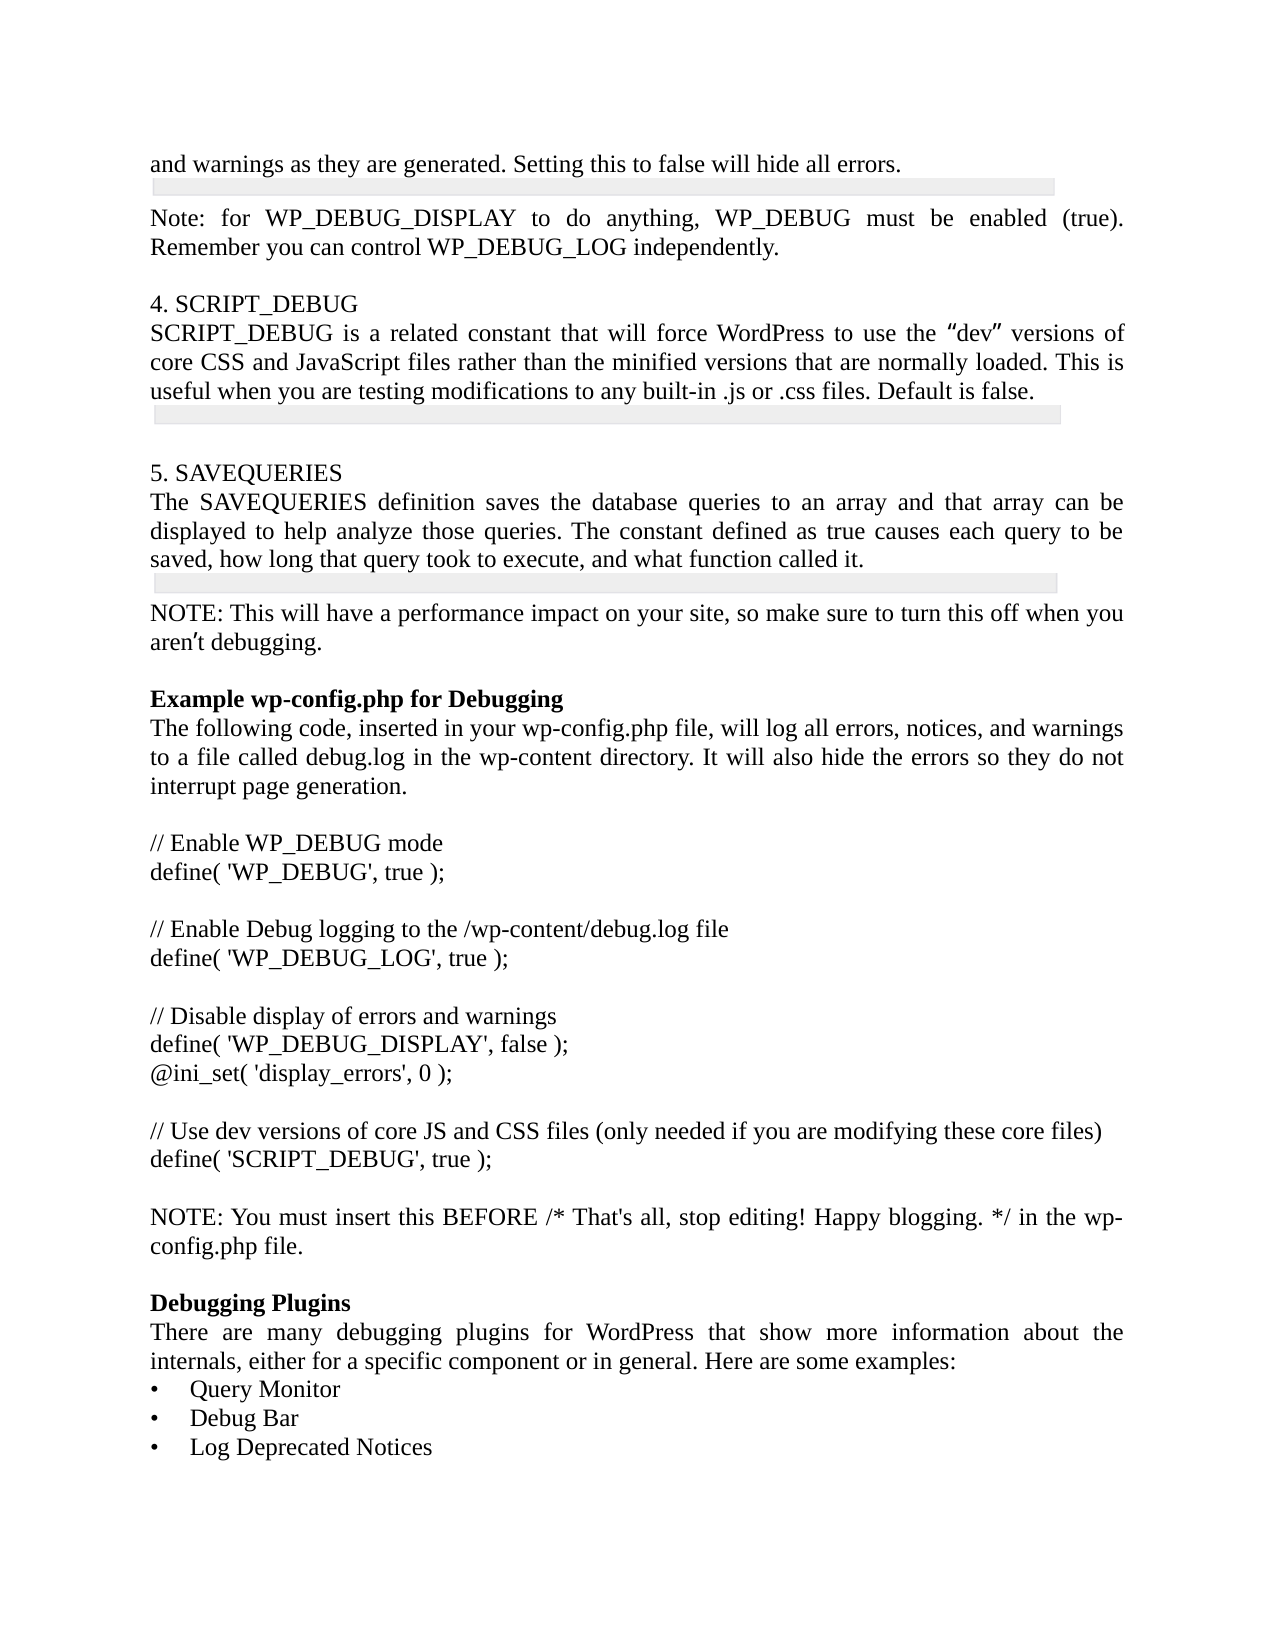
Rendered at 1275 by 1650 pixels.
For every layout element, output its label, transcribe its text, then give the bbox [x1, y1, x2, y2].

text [150, 150, 1125, 179]
text define( 'SCRIPT_DEBUG', true ); [150, 1145, 1125, 1174]
text define( 'WP_DEBUG', true ); [150, 857, 1125, 886]
text 5. SAVEQUERIES [150, 459, 1125, 487]
text The SAVEQUERIES definition saves the database queries to an array and that array can be displayed to help analyze those queries. The constant defined as true causes each query to be saved, how long that query took to execute, and what function called it. [150, 487, 1125, 574]
text // Enable Debug logging to the /wp-content/debug.log file [150, 915, 1125, 944]
text // Disable display of errors and warnings [150, 1001, 1125, 1030]
list Log Deprecated Notices [150, 1432, 1125, 1461]
list Query Monitor [150, 1375, 1125, 1404]
text NOTE: This will have a performance impact on your site, so make sure to turn this off when you aren’t debugging. [150, 599, 1125, 656]
text Note: for WP_DEBUG_DISPLAY to do anything, WP_DEBUG must be enabled (true). Remember you can control WP_DEBUG_LOG independently. [150, 204, 1125, 261]
list Debug Bar [150, 1404, 1125, 1432]
text Debugging Plugins [150, 1289, 1125, 1317]
text define( 'WP_DEBUG_LOG', true ); [150, 944, 1125, 972]
text Example wp-config.php for Debugging [150, 685, 1125, 714]
text 4. SCRIPT_DEBUG [150, 290, 1125, 319]
text // Use dev versions of core JS and CSS files (only needed if you are modifying these core files) [150, 1116, 1125, 1145]
text The following code, inserted in your wp-config.php file, will log all errors, notices, and warnings to a file called debug.log in the wp-content directory. It will also hide the errors so they do not interrupt page generation. [150, 714, 1125, 800]
text NOTE: You must insert this BEFORE /* That's all, stop editing! Happy blogging. */ in the wp-config.php file. [150, 1202, 1125, 1260]
text define( 'WP_DEBUG_DISPLAY', false ); [150, 1030, 1125, 1059]
text // Enable WP_DEBUG mode [150, 829, 1125, 857]
text @ini_set( 'display_errors', 0 ); [150, 1059, 1125, 1087]
text SCRIPT_DEBUG is a related constant that will force WordPress to use the “dev” versions of core CSS and JavaScript files rather than the minified versions that are normally loaded. This is useful when you are testing modifications to any built-in .js or .css files. Default is false. [150, 319, 1125, 405]
text There are many debugging plugins for WordPress that show more information about the internals, either for a specific component or in general. Here are some examples: [150, 1317, 1125, 1375]
